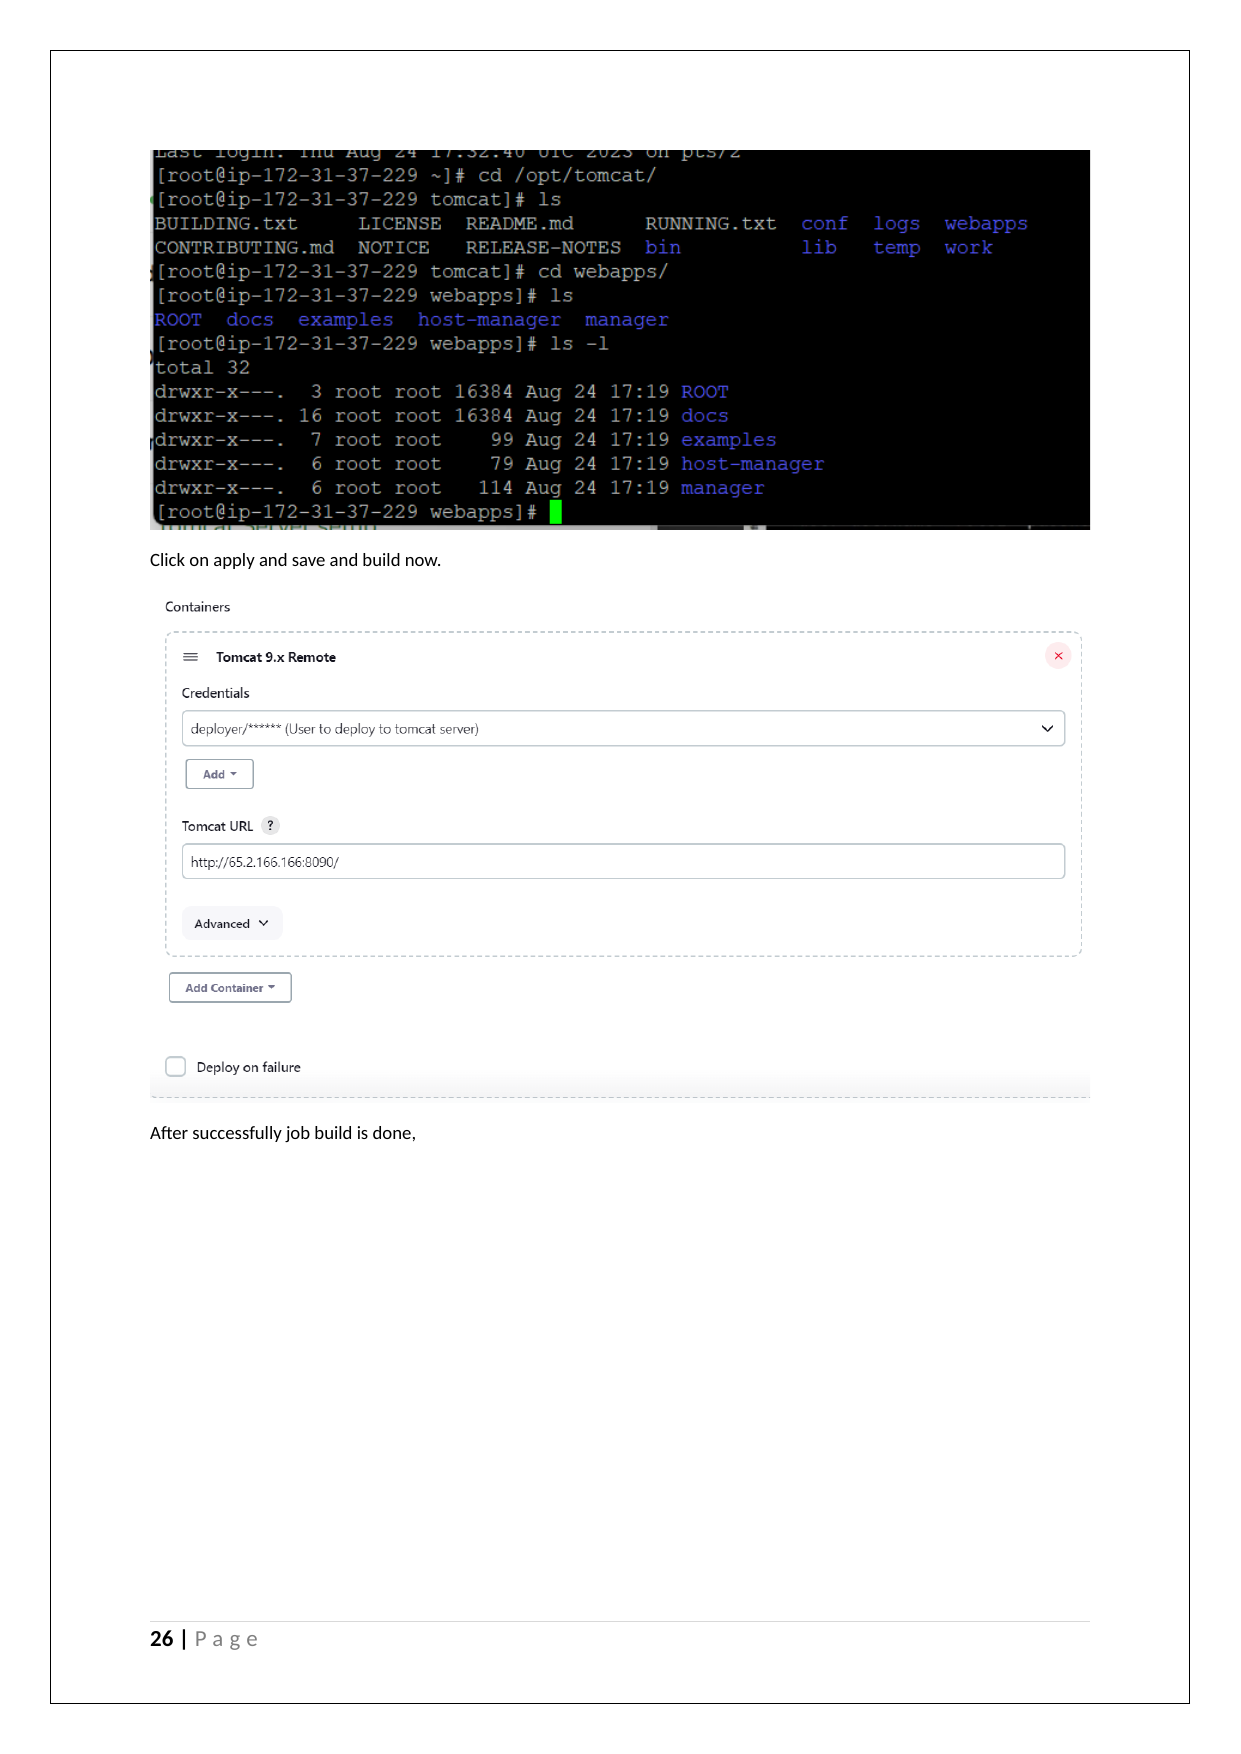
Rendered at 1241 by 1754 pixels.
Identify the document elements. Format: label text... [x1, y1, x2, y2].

text After successfully job build is done, [150, 1121, 1090, 1144]
picture [150, 150, 1091, 530]
picture [150, 589, 1091, 1103]
text Click on apply and save and build now. [150, 548, 1090, 571]
